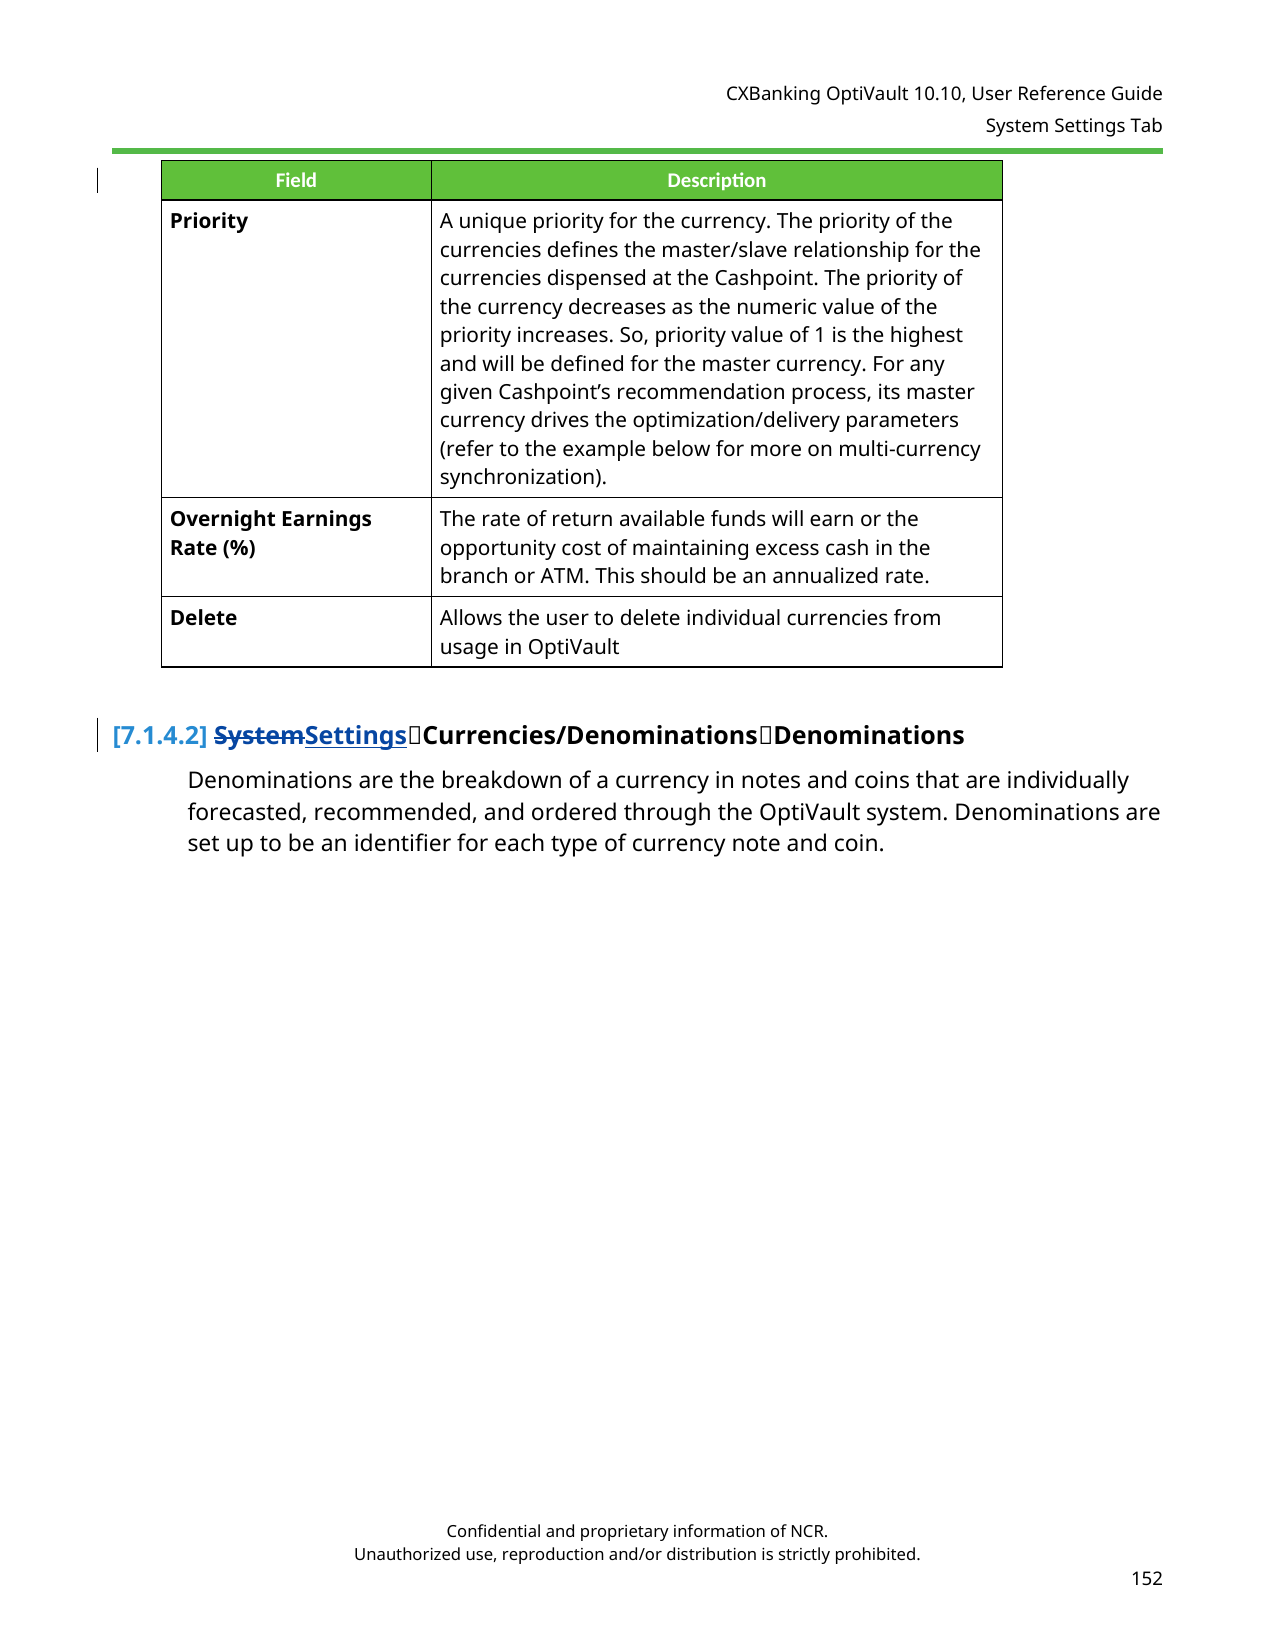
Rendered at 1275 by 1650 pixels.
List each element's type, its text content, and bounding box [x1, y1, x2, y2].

text Denominations are the breakdown of a currency in notes and coins that are individually forecasted, recommended, and ordered through the OptiVault system. Denominations are set up to be an identifier for each type of currency note and coin. [187, 764, 1163, 858]
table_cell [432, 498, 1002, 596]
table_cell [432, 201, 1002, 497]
subtitle Currencies/DenominationsDenominations [112, 718, 1163, 752]
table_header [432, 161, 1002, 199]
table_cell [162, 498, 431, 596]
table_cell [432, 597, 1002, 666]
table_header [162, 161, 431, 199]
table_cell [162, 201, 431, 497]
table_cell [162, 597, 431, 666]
